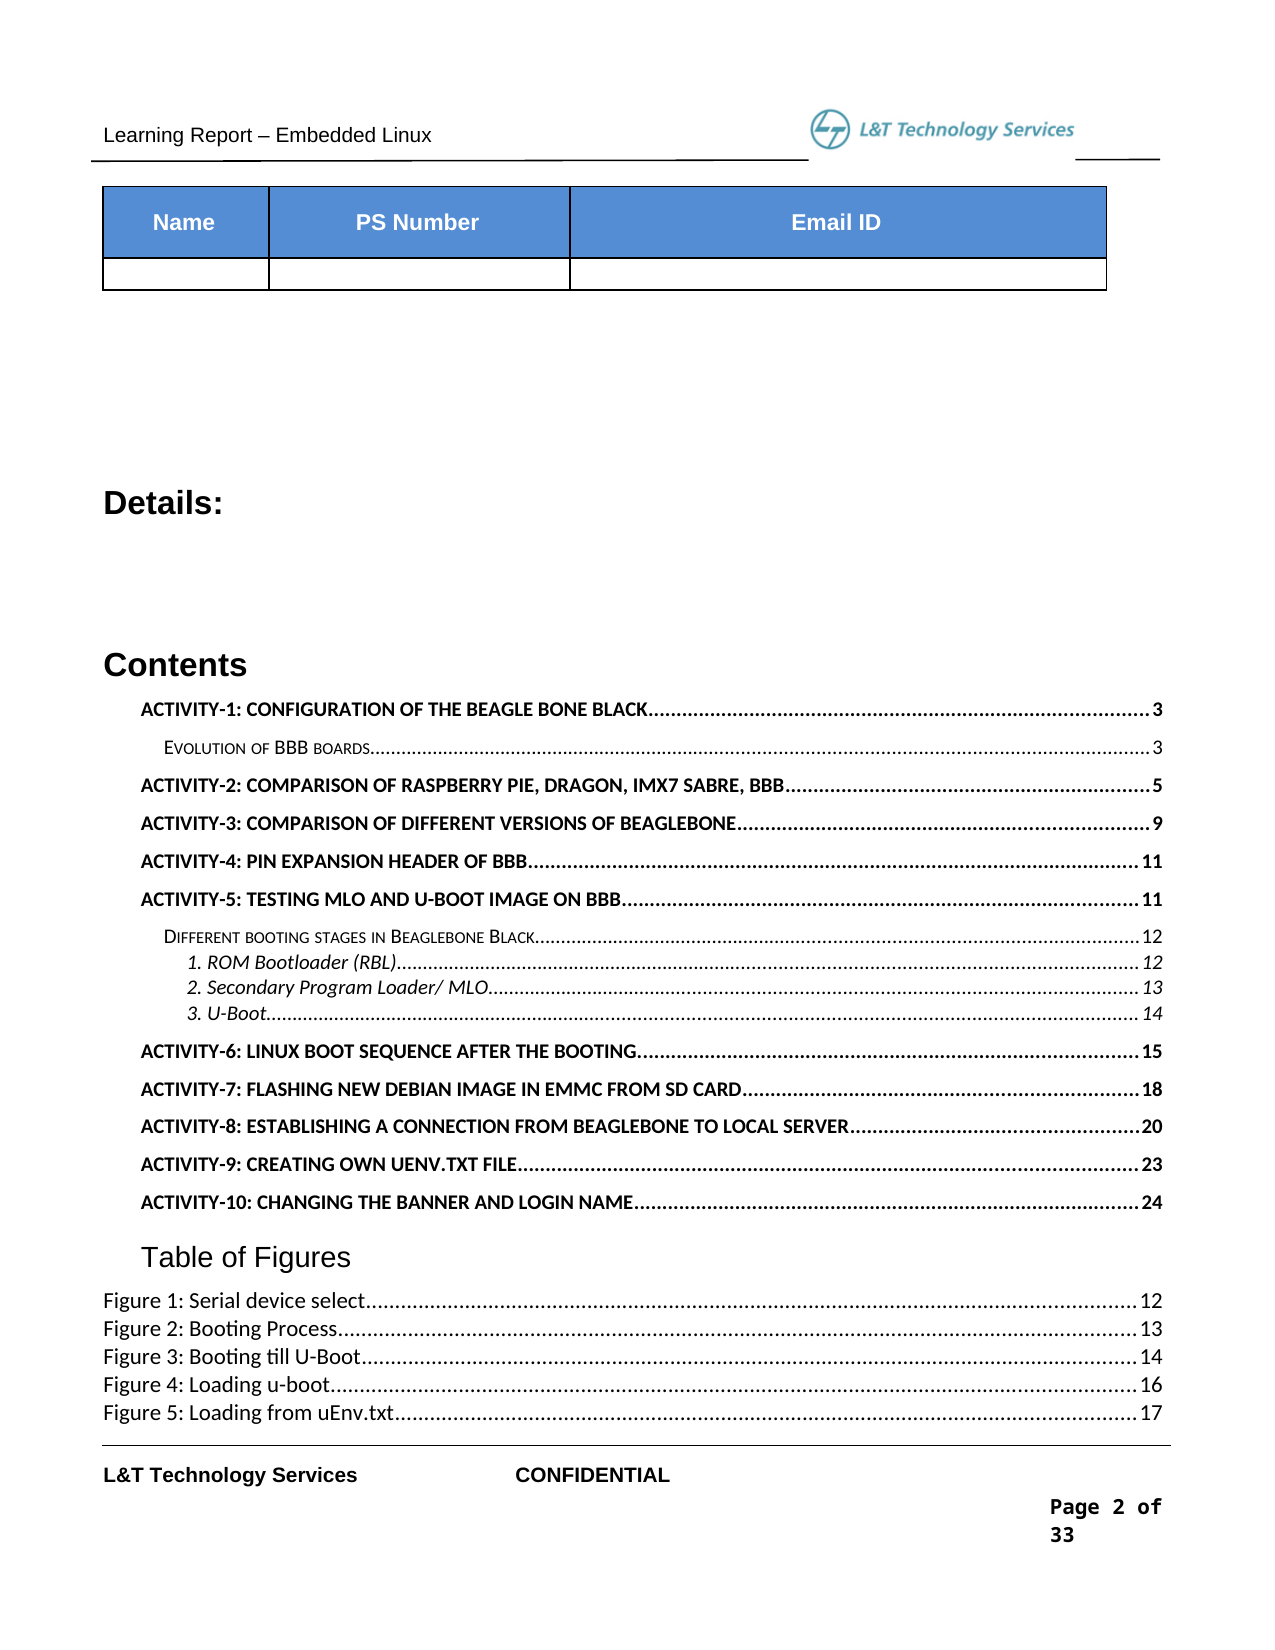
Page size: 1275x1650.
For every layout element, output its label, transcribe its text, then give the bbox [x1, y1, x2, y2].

text Figure 5: Loading from uEnv.txt 17 [103, 1398, 1162, 1426]
table_cell [104, 259, 268, 289]
text Figure 3: Booting till U-Boot 14 [103, 1342, 1162, 1370]
table_header PS Number [270, 187, 569, 257]
subtitle Table of Figures [103, 1240, 1162, 1273]
table_header Name [104, 187, 268, 257]
table_cell [571, 259, 1106, 289]
text Details: [103, 483, 1162, 521]
text Figure 2: Booting Process 13 [103, 1314, 1162, 1342]
table_header Email ID [571, 187, 1106, 257]
text Figure 4: Loading u-boot 16 [103, 1370, 1162, 1398]
text Figure 1: Serial device select 12 [103, 1286, 1162, 1314]
picture [808, 98, 1076, 162]
table_cell [270, 259, 569, 289]
